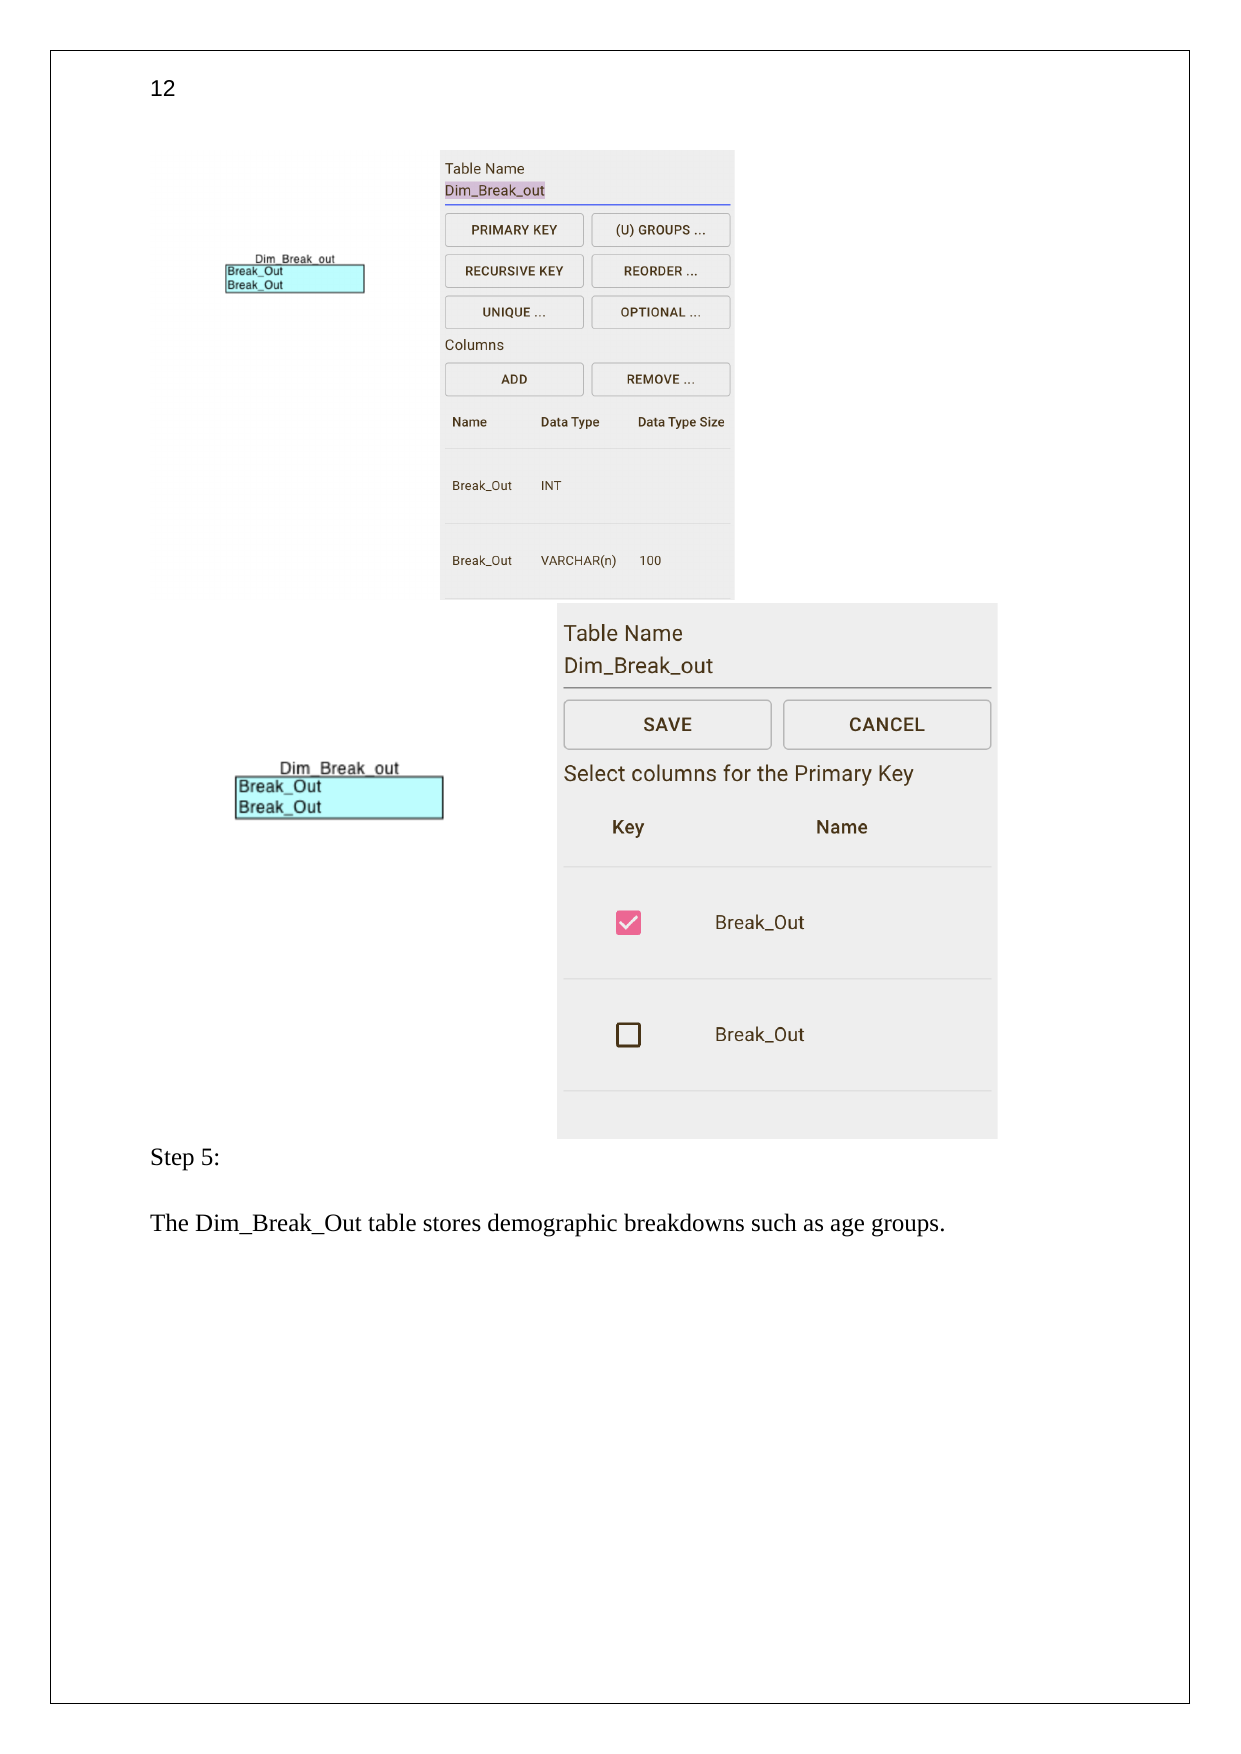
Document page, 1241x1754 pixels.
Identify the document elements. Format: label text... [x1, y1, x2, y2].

picture [150, 150, 735, 600]
text Step 5: [150, 1142, 1090, 1171]
text The Dim_Break_Out table stores demographic breakdowns such as age groups. [150, 1208, 1090, 1237]
picture [150, 603, 998, 1139]
